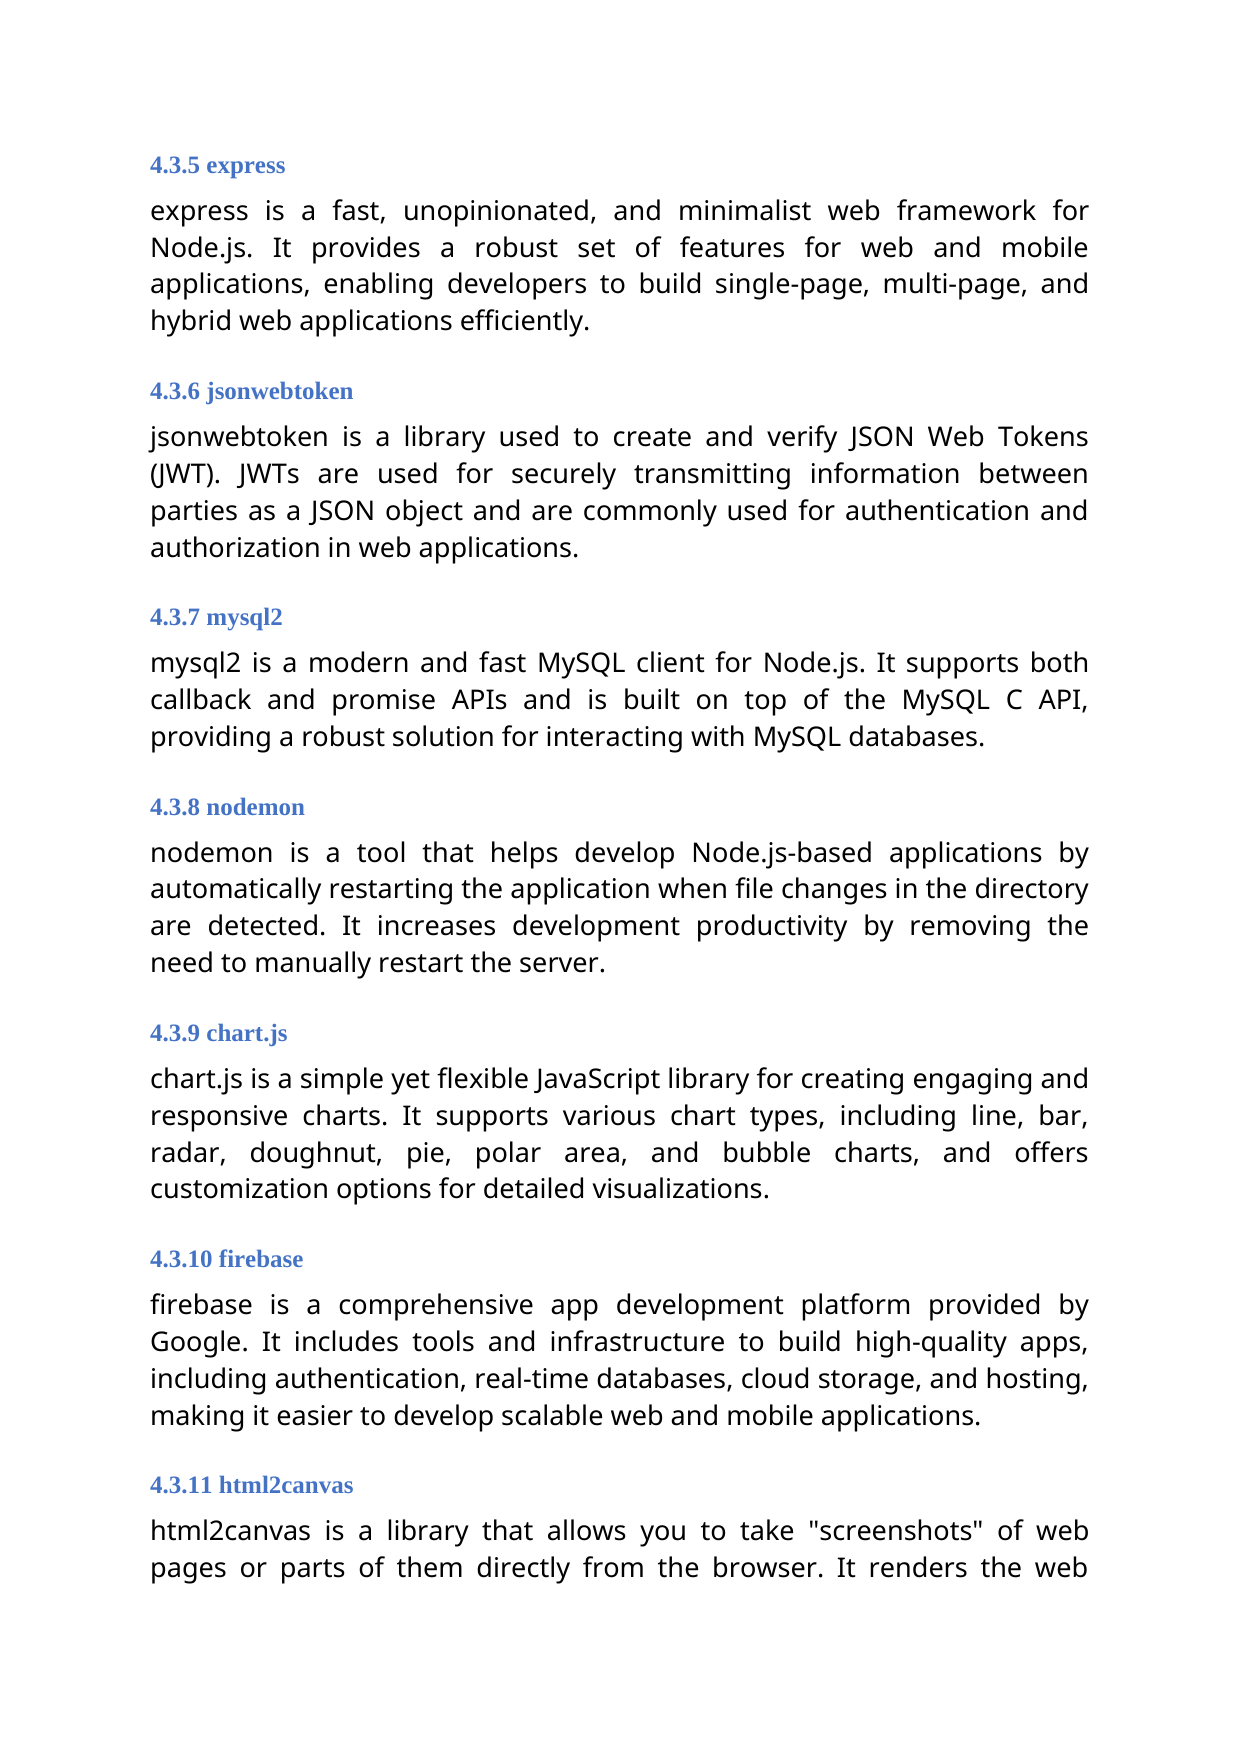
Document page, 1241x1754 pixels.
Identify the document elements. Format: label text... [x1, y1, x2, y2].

subtitle 4.3.11 html2canvas [150, 1471, 1090, 1499]
text mysql2 is a modern and fast MySQL client for Node.js. It supports both callback and promise APIs and is built on top of the MySQL C API, providing a robust solution for interacting with MySQL databases. [150, 644, 1090, 754]
subtitle 4.3.6 jsonwebtoken [150, 376, 1090, 405]
text express is a fast, unopinionated, and minimalist web framework for Node.js. It provides a robust set of features for web and mobile applications, enabling developers to build single-page, multi-page, and hybrid web applications efficiently. [150, 191, 1090, 339]
text chart.js is a simple yet flexible JavaScript library for creating engaging and responsive charts. It supports various chart types, including line, bar, radar, doughnut, pie, polar area, and bubble charts, and offers customization options for detailed visualizations. [150, 1059, 1090, 1207]
text jsonwebtoken is a library used to create and verify JSON Web Tokens (JWT). JWTs are used for securely transmitting information between parties as a JSON object and are commonly used for authentication and authorization in web applications. [150, 417, 1090, 565]
text firebase is a comprehensive app development platform provided by Google. It includes tools and infrastructure to build high-quality apps, including authentication, real-time databases, cloud storage, and hosting, making it easier to develop scalable web and mobile applications. [150, 1286, 1090, 1433]
subtitle 4.3.8 nodemon [150, 792, 1090, 821]
subtitle 4.3.7 mysql2 [150, 602, 1090, 631]
subtitle 4.3.10 firebase [150, 1244, 1090, 1273]
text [150, 1512, 1090, 1586]
text nodemon is a tool that helps develop Node.js-based applications by automatically restarting the application when file changes in the directory are detected. It increases development productivity by removing the need to manually restart the server. [150, 833, 1090, 981]
subtitle 4.3.9 chart.js [150, 1018, 1090, 1047]
subtitle 4.3.5 express [150, 150, 1090, 179]
